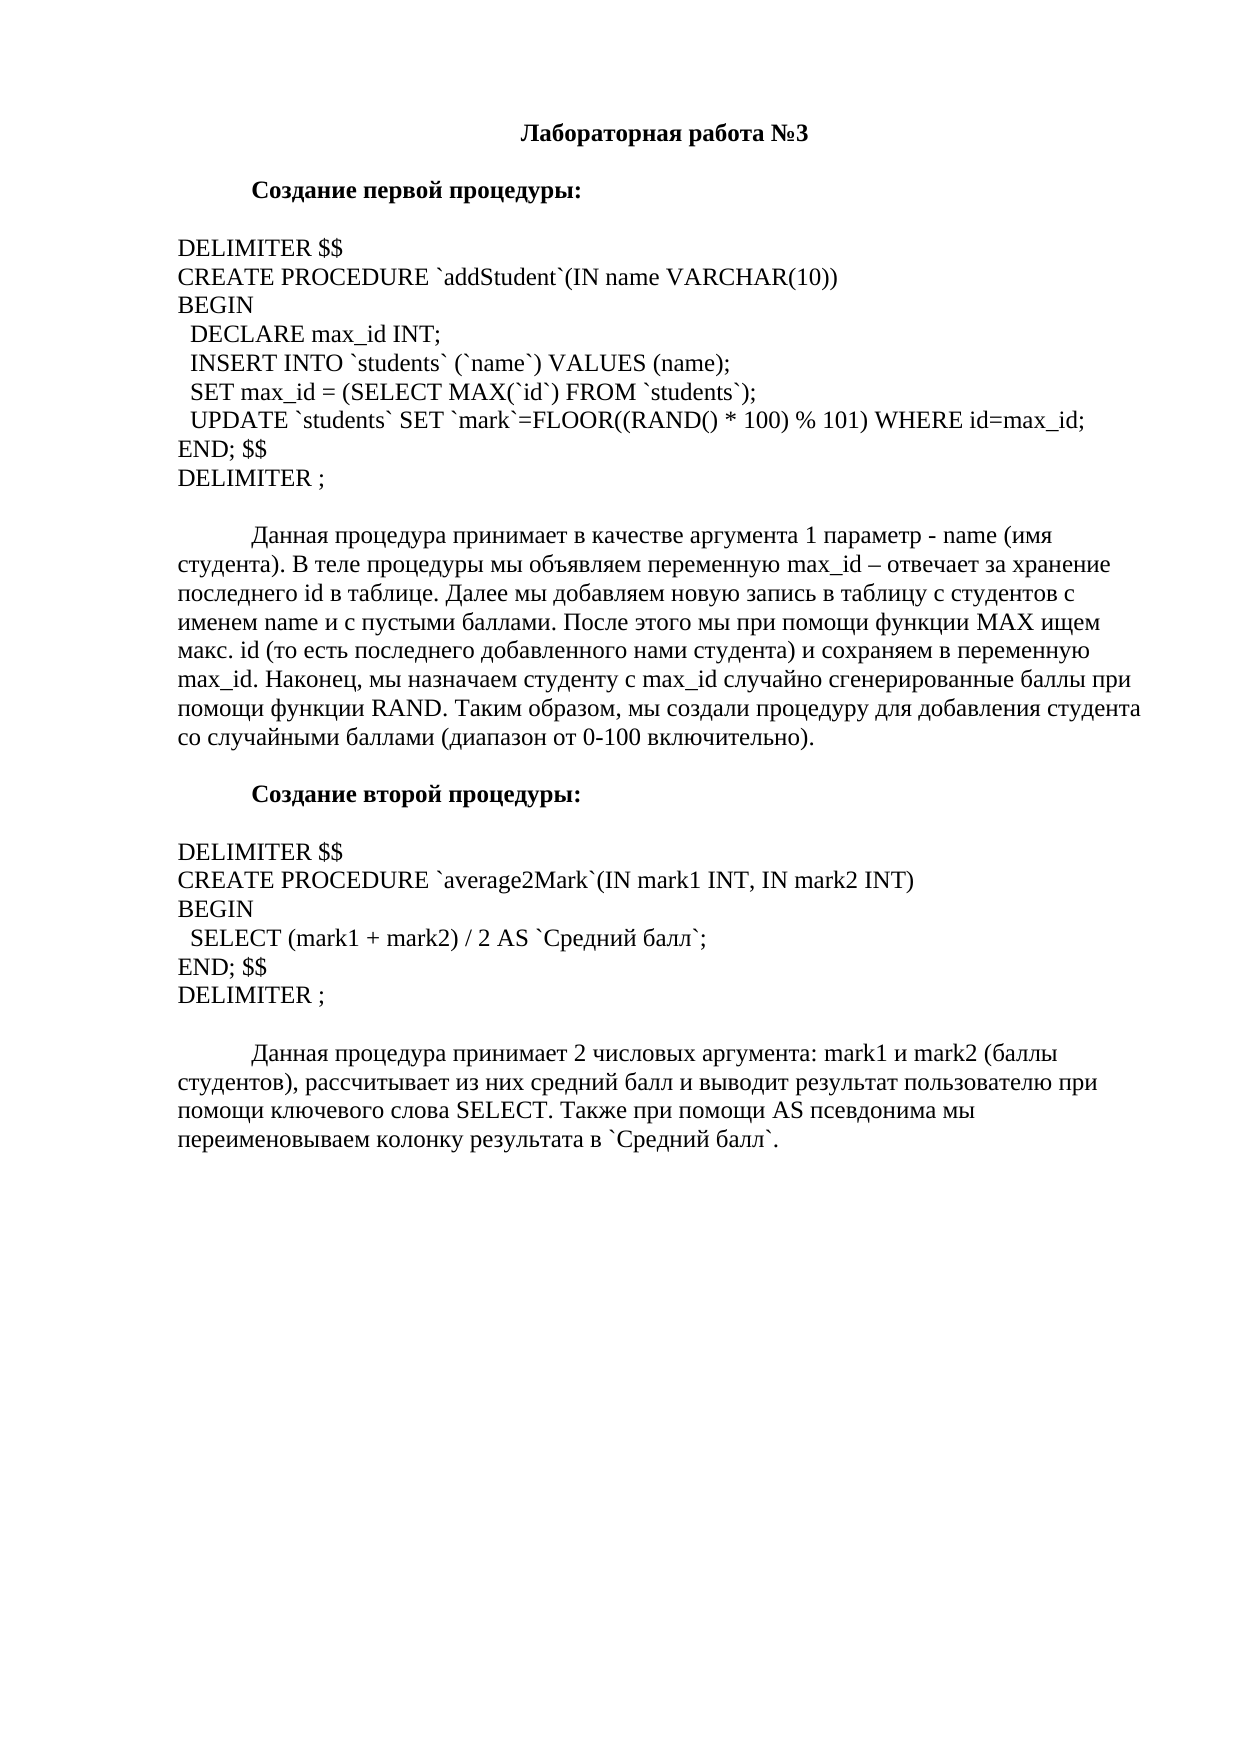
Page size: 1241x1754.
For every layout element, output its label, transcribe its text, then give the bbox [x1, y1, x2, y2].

text END; $$ [177, 434, 1152, 463]
text END; $$ [177, 952, 1152, 981]
text DELIMITER $$ [177, 233, 1152, 262]
text Данная процедура принимает 2 числовых аргумента: mark1 и mark2 (баллы студентов), рассчитывает из них средний балл и выводит результат пользователю при помощи ключевого слова SELECT. Также при помощи AS псевдонима мы переименовываем колонку результата в `Средний балл`. [177, 1038, 1152, 1153]
text Создание первой процедуры: [177, 176, 1152, 204]
text Данная процедура принимает в качестве аргумента 1 параметр - name (имя студента). В теле процедуры мы объявляем переменную max_id – отвечает за хранение последнего id в таблице. Далее мы добавляем новую запись в таблицу с студентов с именем name и с пустыми баллами. После этого мы при помощи функции MAX ищем макс. id (то есть последнего добавленного нами студента) и сохраняем в переменную max_id. Наконец, мы назначаем студенту с max_id случайно сгенерированные баллы при помощи функции RAND. Таким образом, мы создали процедуру для добавления студента со случайными баллами (диапазон от 0-100 включительно). [177, 521, 1152, 751]
text DELIMITER ; [177, 981, 1152, 1009]
text DECLARE max_id INT; [177, 319, 1152, 348]
text SELECT (mark1 + mark2) / 2 AS `Средний балл`; [177, 923, 1152, 952]
text Лабораторная работа №3 [177, 118, 1152, 147]
text Создание второй процедуры: [177, 779, 1152, 808]
text UPDATE `students` SET `mark`=FLOOR((RAND() * 100) % 101) WHERE id=max_id; [177, 406, 1152, 434]
text BEGIN [177, 291, 1152, 319]
text DELIMITER $$ [177, 837, 1152, 866]
text SET max_id = (SELECT MAX(`id`) FROM `students`); [177, 377, 1152, 406]
text CREATE PROCEDURE `average2Mark`(IN mark1 INT, IN mark2 INT) [177, 866, 1152, 894]
text INSERT INTO `students` (`name`) VALUES (name); [177, 348, 1152, 377]
text DELIMITER ; [177, 463, 1152, 492]
text CREATE PROCEDURE `addStudent`(IN name VARCHAR(10)) [177, 262, 1152, 291]
text BEGIN [177, 894, 1152, 923]
